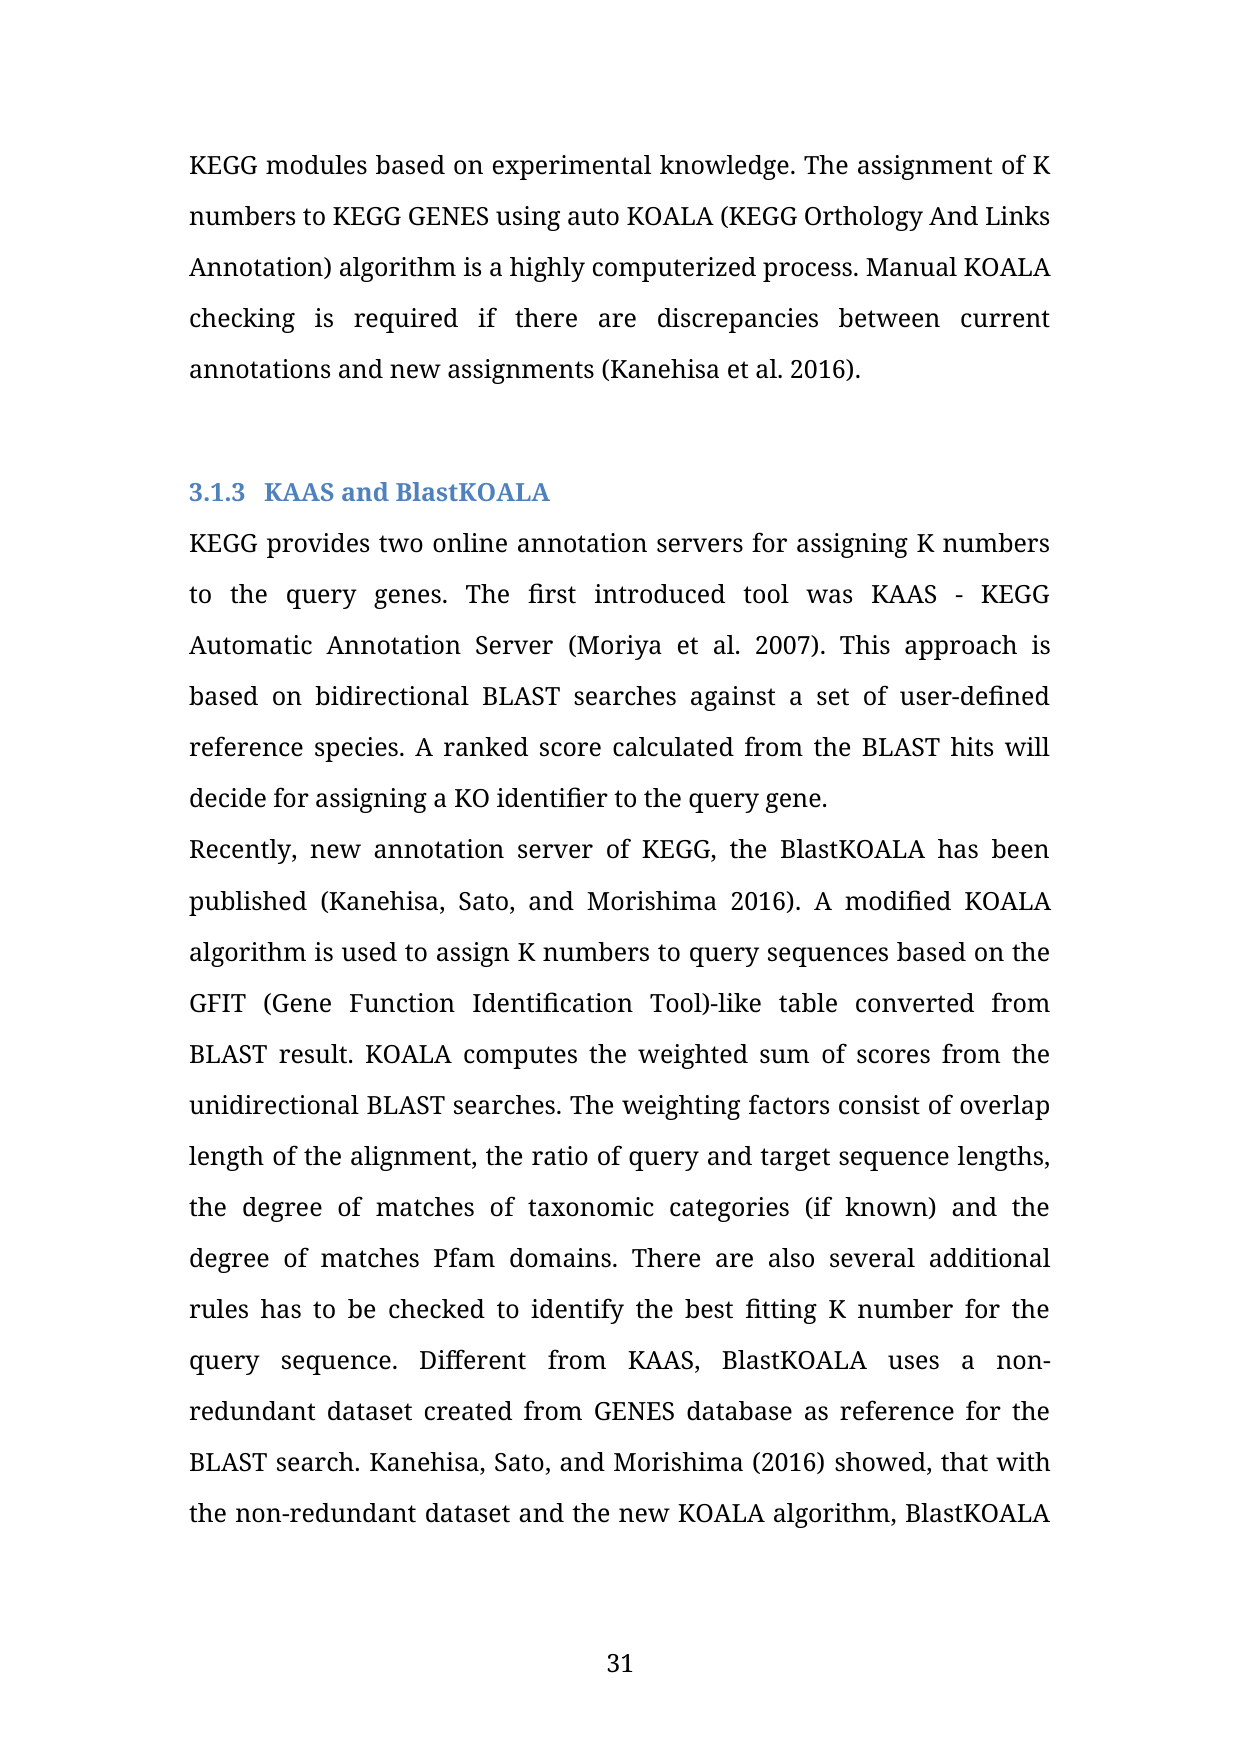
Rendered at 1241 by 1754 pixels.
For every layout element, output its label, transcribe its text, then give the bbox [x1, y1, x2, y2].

text KEGG provides two online annotation servers for assigning K numbers to the query genes. The first introduced tool was KAAS - KEGG Automatic Annotation Server (Moriya et al. 2007). This approach is based on bidirectional BLAST searches against a set of user-defined reference species. A ranked score calculated from the BLAST hits will decide for assigning a KO identifier to the query gene. [189, 526, 1051, 815]
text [189, 832, 1051, 1530]
subtitle KAAS and BlastKOALA [189, 475, 1051, 509]
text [189, 148, 1051, 386]
